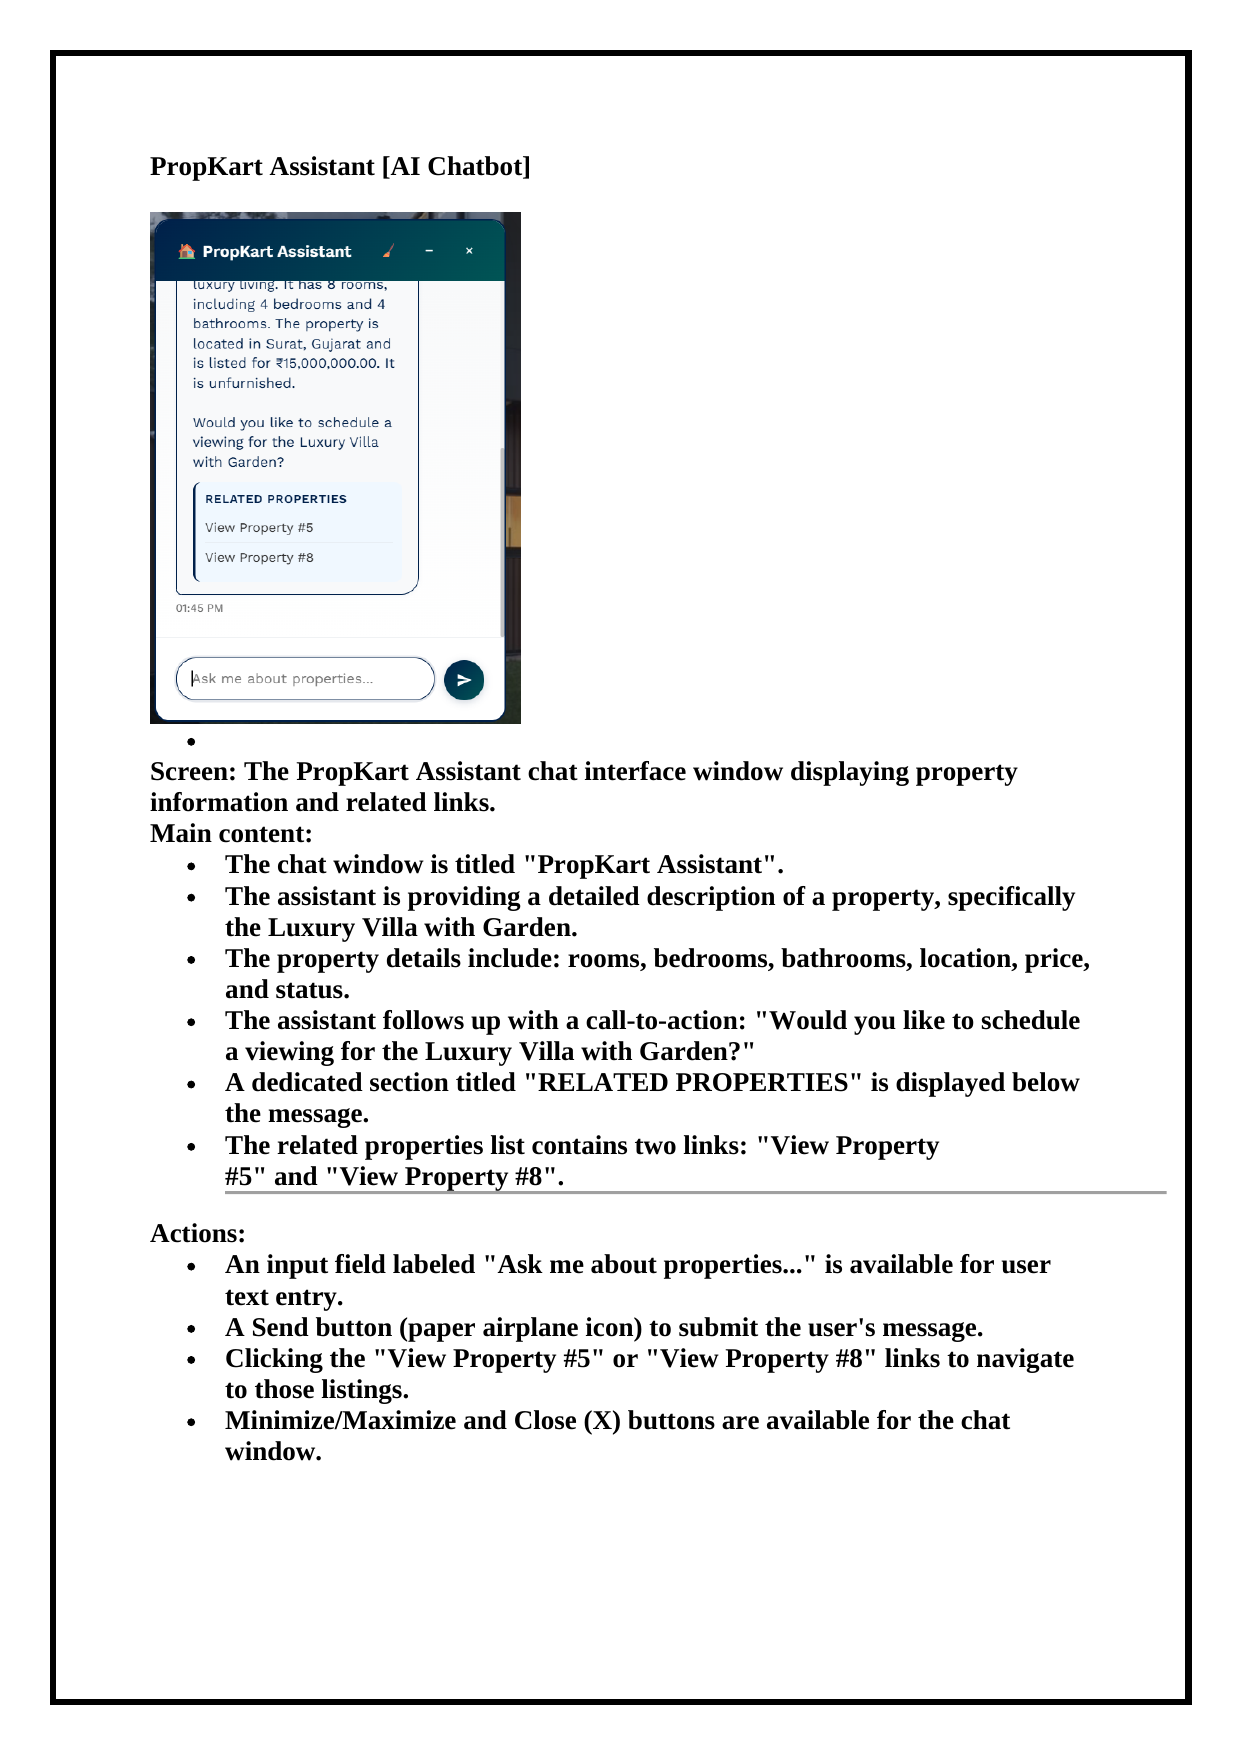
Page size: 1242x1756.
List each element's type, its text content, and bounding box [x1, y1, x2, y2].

list The property details include: rooms, bedrooms, bathrooms, location, price, and status. [187, 942, 1092, 1004]
text PropKart Assistant [AI Chatbot] [150, 150, 1092, 181]
list The assistant follows up with a call-to-action: "Would you like to schedule a viewing for the Luxury Villa with Garden?" [187, 1004, 1092, 1066]
text Main content: [150, 817, 1092, 848]
list The assistant is providing a detailed description of a property, specifically the Luxury Villa with Garden. [187, 879, 1092, 942]
list The related properties list contains two links: "View Property #5" and "View Property #8". [187, 1129, 1092, 1217]
list A dedicated section titled "RELATED PROPERTIES" is displayed below the message. [187, 1066, 1092, 1129]
text Actions: [150, 1217, 1092, 1248]
list A Send button (paper airplane icon) to submit the user's message. [187, 1311, 1092, 1342]
picture [150, 212, 521, 724]
text Screen: The PropKart Assistant chat interface window displaying property information and related links. [150, 755, 1092, 817]
list An input field labeled "Ask me about properties..." is available for user text entry. [187, 1248, 1092, 1311]
list Clicking the "View Property #5" or "View Property #8" links to navigate to those listings. [187, 1342, 1092, 1404]
list Minimize/Maximize and Close (X) buttons are available for the chat window. [187, 1404, 1092, 1467]
list The chat window is titled "PropKart Assistant". [187, 848, 1092, 879]
